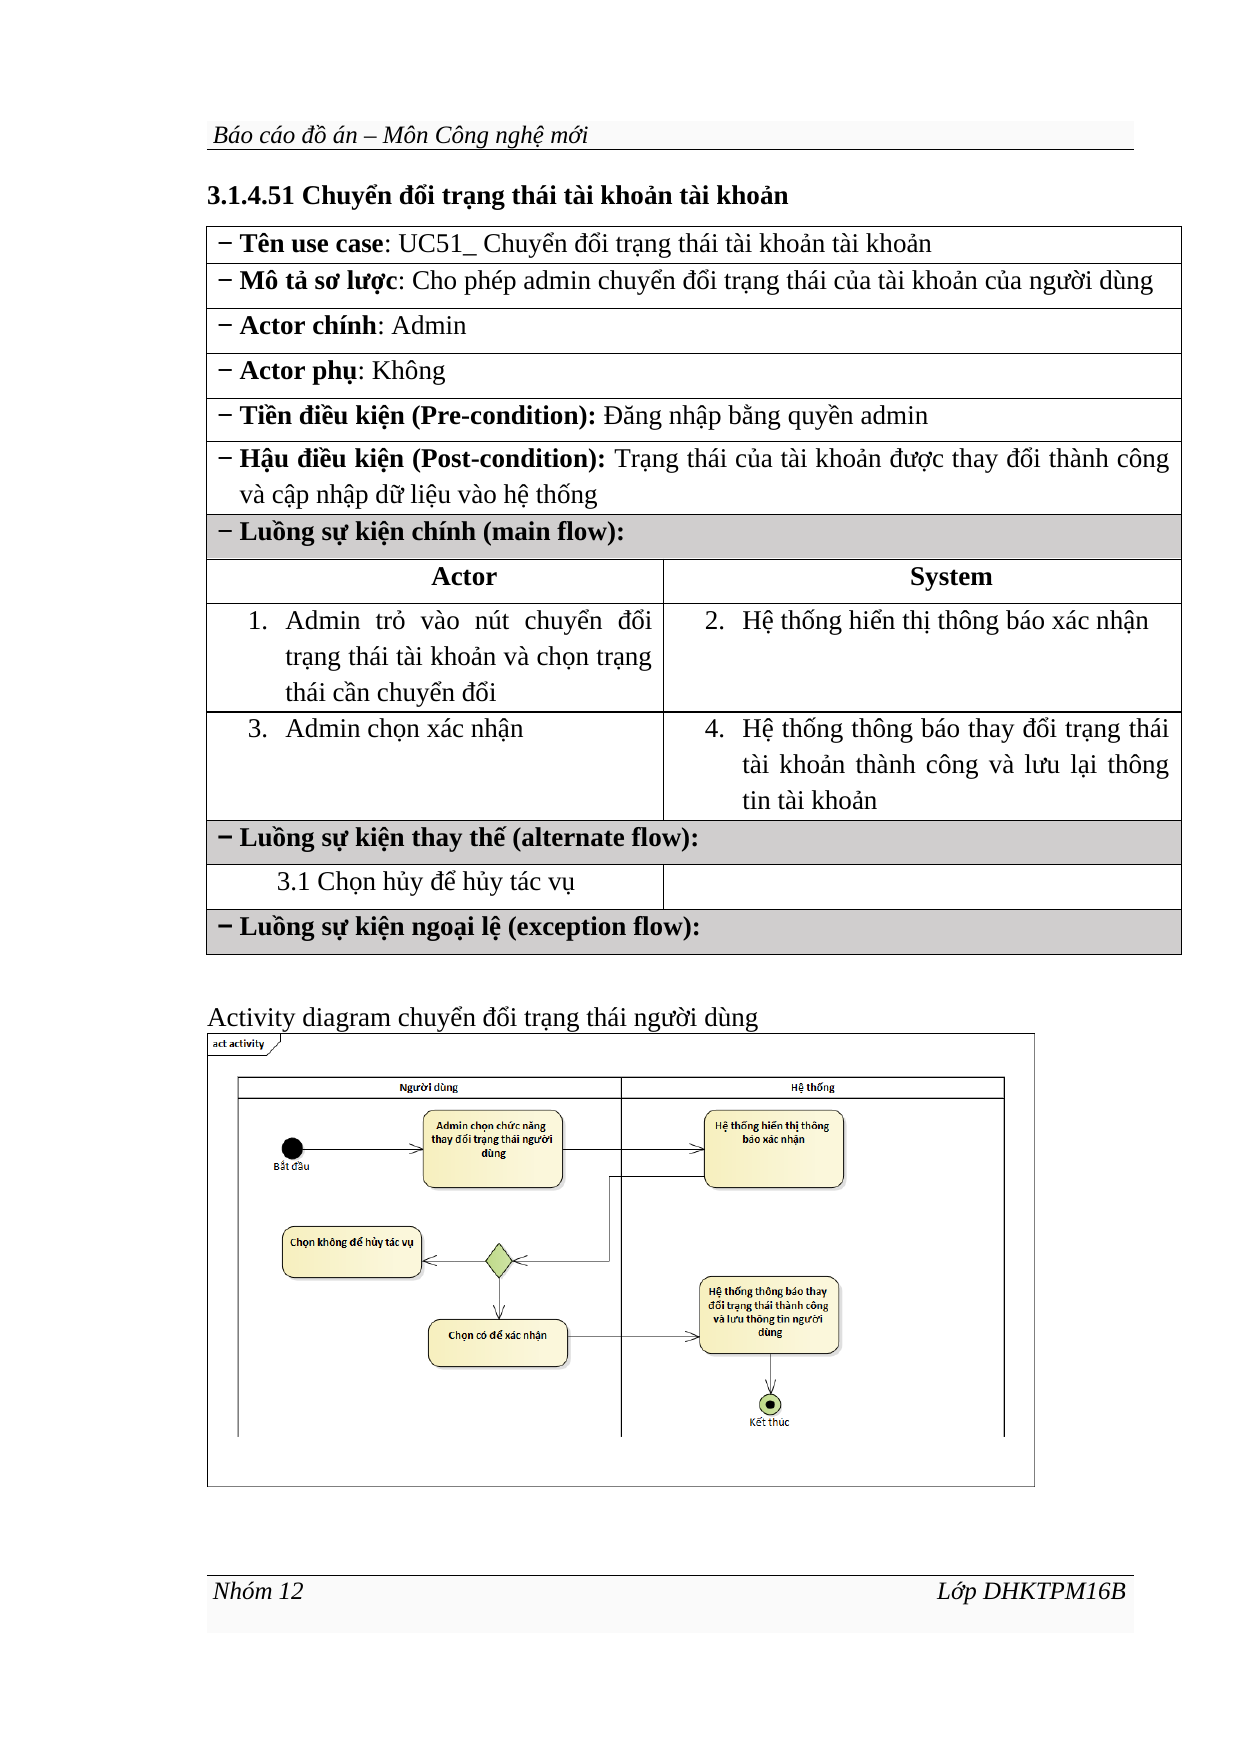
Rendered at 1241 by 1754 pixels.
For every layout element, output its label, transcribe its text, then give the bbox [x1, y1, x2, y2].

table_header Tên use case: UC51_ Chuyển đổi trạng thái tài khoản tài khoản [207, 227, 1181, 263]
table_cell Luồng sự kiện ngoại lệ (exception flow): [207, 910, 1181, 954]
table_cell Hệ thống hiển thị thông báo xác nhận [664, 604, 1181, 711]
table_cell Admin trỏ vào nút chuyển đổi trạng thái tài khoản và chọn trạng thái cần chuyển đổi [207, 604, 663, 711]
table_cell Actor [207, 560, 663, 603]
table_cell Admin chọn xác nhận [207, 713, 663, 820]
subtitle Chuyển đổi trạng thái tài khoản tài khoản [207, 179, 1122, 210]
table_cell Tiền điều kiện (Pre-condition): Đăng nhập bằng quyền admin [207, 399, 1181, 441]
table_cell Actor chính: Admin [207, 309, 1181, 353]
picture [206, 1032, 1035, 1487]
text Activity diagram chuyển đổi trạng thái người dùng [207, 1001, 1122, 1033]
table_cell System [664, 560, 1181, 603]
table_cell Luồng sự kiện chính (main flow): [207, 515, 1181, 558]
table_cell Luồng sự kiện thay thế (alternate flow): [207, 821, 1181, 864]
table_cell Mô tả sơ lược: Cho phép admin chuyển đổi trạng thái của tài khoản của người dùng [207, 264, 1181, 308]
table_cell [664, 865, 1181, 909]
table_cell Hậu điều kiện (Post-condition): Trạng thái của tài khoản được thay đổi thành công và cập nhập dữ liệu vào hệ thống [207, 442, 1181, 514]
table_cell 3.1 Chọn hủy để hủy tác vụ [207, 865, 663, 909]
table_cell Actor phụ: Không [207, 354, 1181, 398]
table_cell Hệ thống thông báo thay đổi trạng thái tài khoản thành công và lưu lại thông tin tài khoản [664, 713, 1181, 820]
